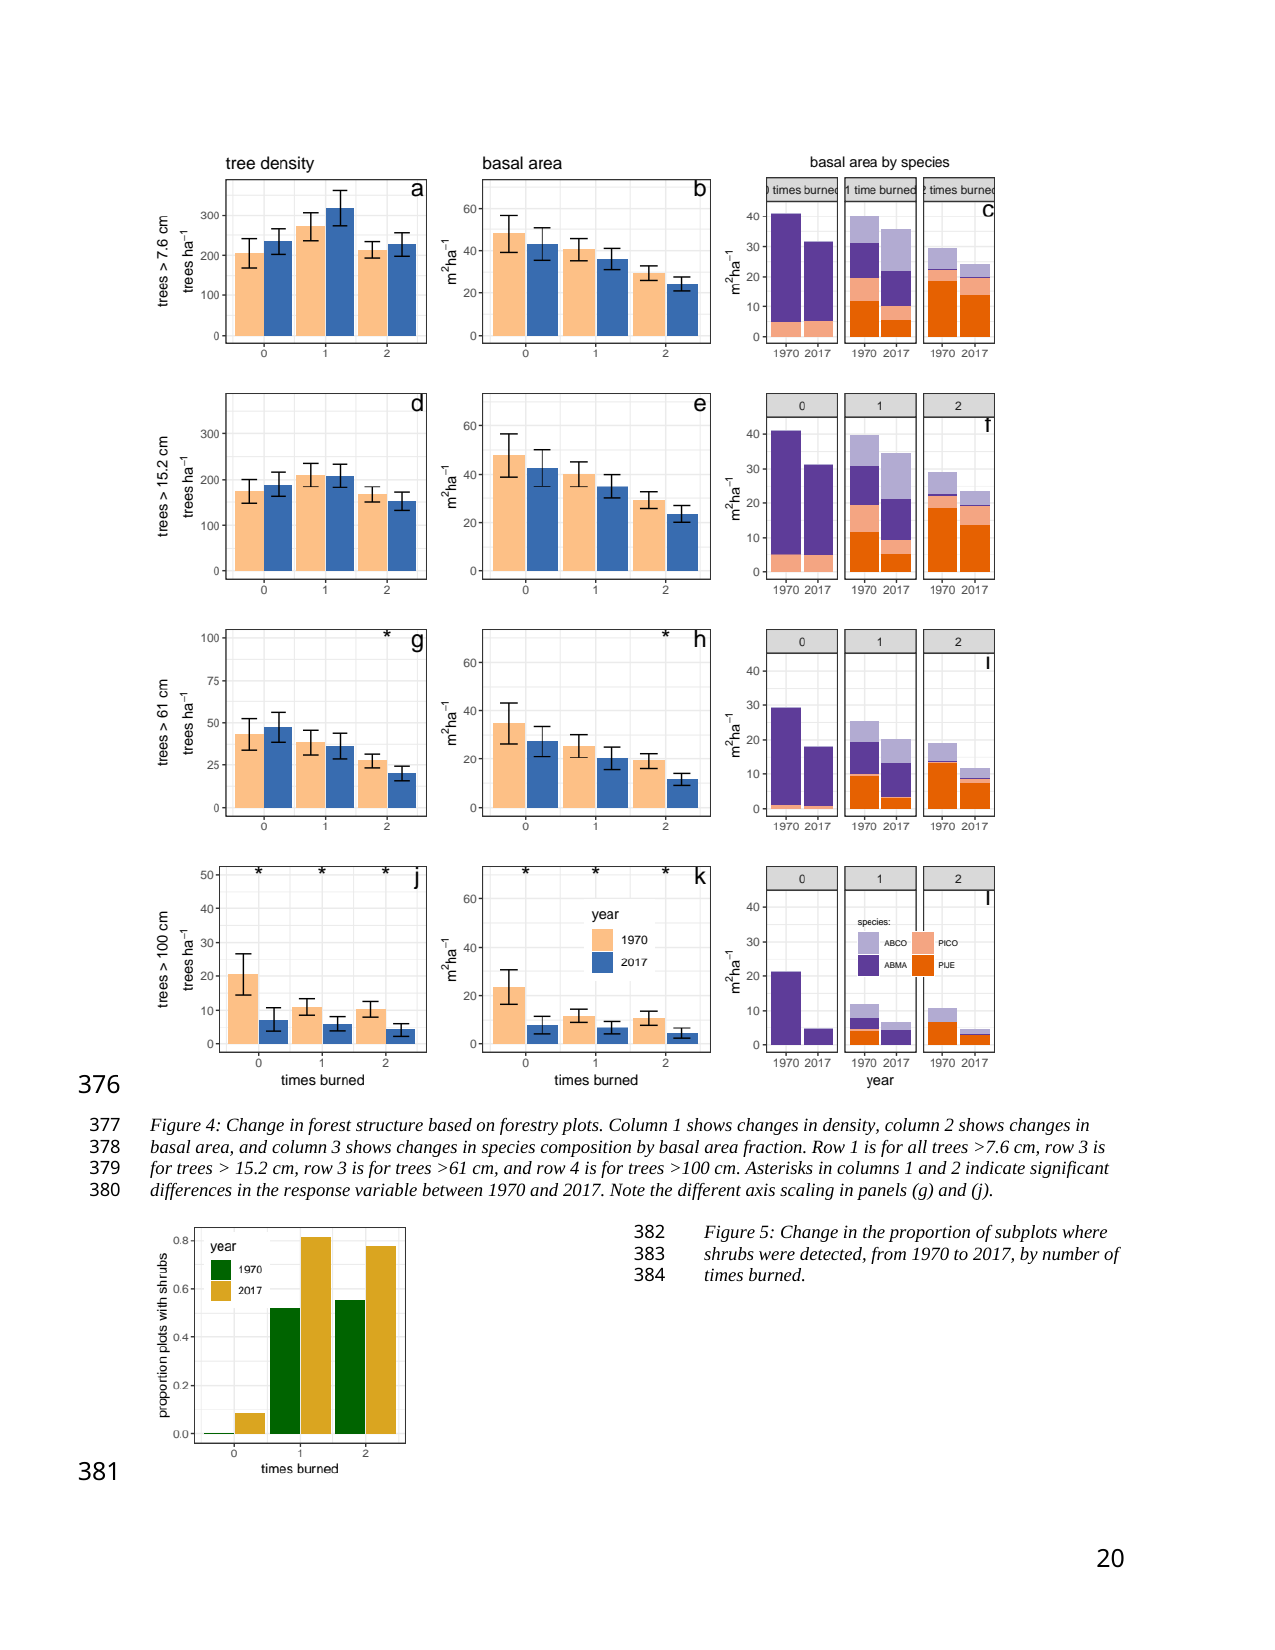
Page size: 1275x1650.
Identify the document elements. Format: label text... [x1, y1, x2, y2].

text Figure 4: Change in forest structure based on forestry plots. Column 1 shows changes in density, column 2 shows changes in basal area, and column 3 shows changes in species composition by basal area fraction. Row 1 is for all trees >7.6 cm, row 3 is for trees > 15.2 cm, row 3 is for trees >61 cm, and row 4 is for trees >100 cm. Asterisks in columns 1 and 2 indicate significant differences in the response variable between 1970 and 2017. Note the different axis scaling in panels (g) and (j). [150, 1114, 1125, 1200]
text Figure 5: Change in the proportion of subplots where shrubs were detected, from 1970 to 2017, by number of times burned. [704, 1221, 1125, 1286]
